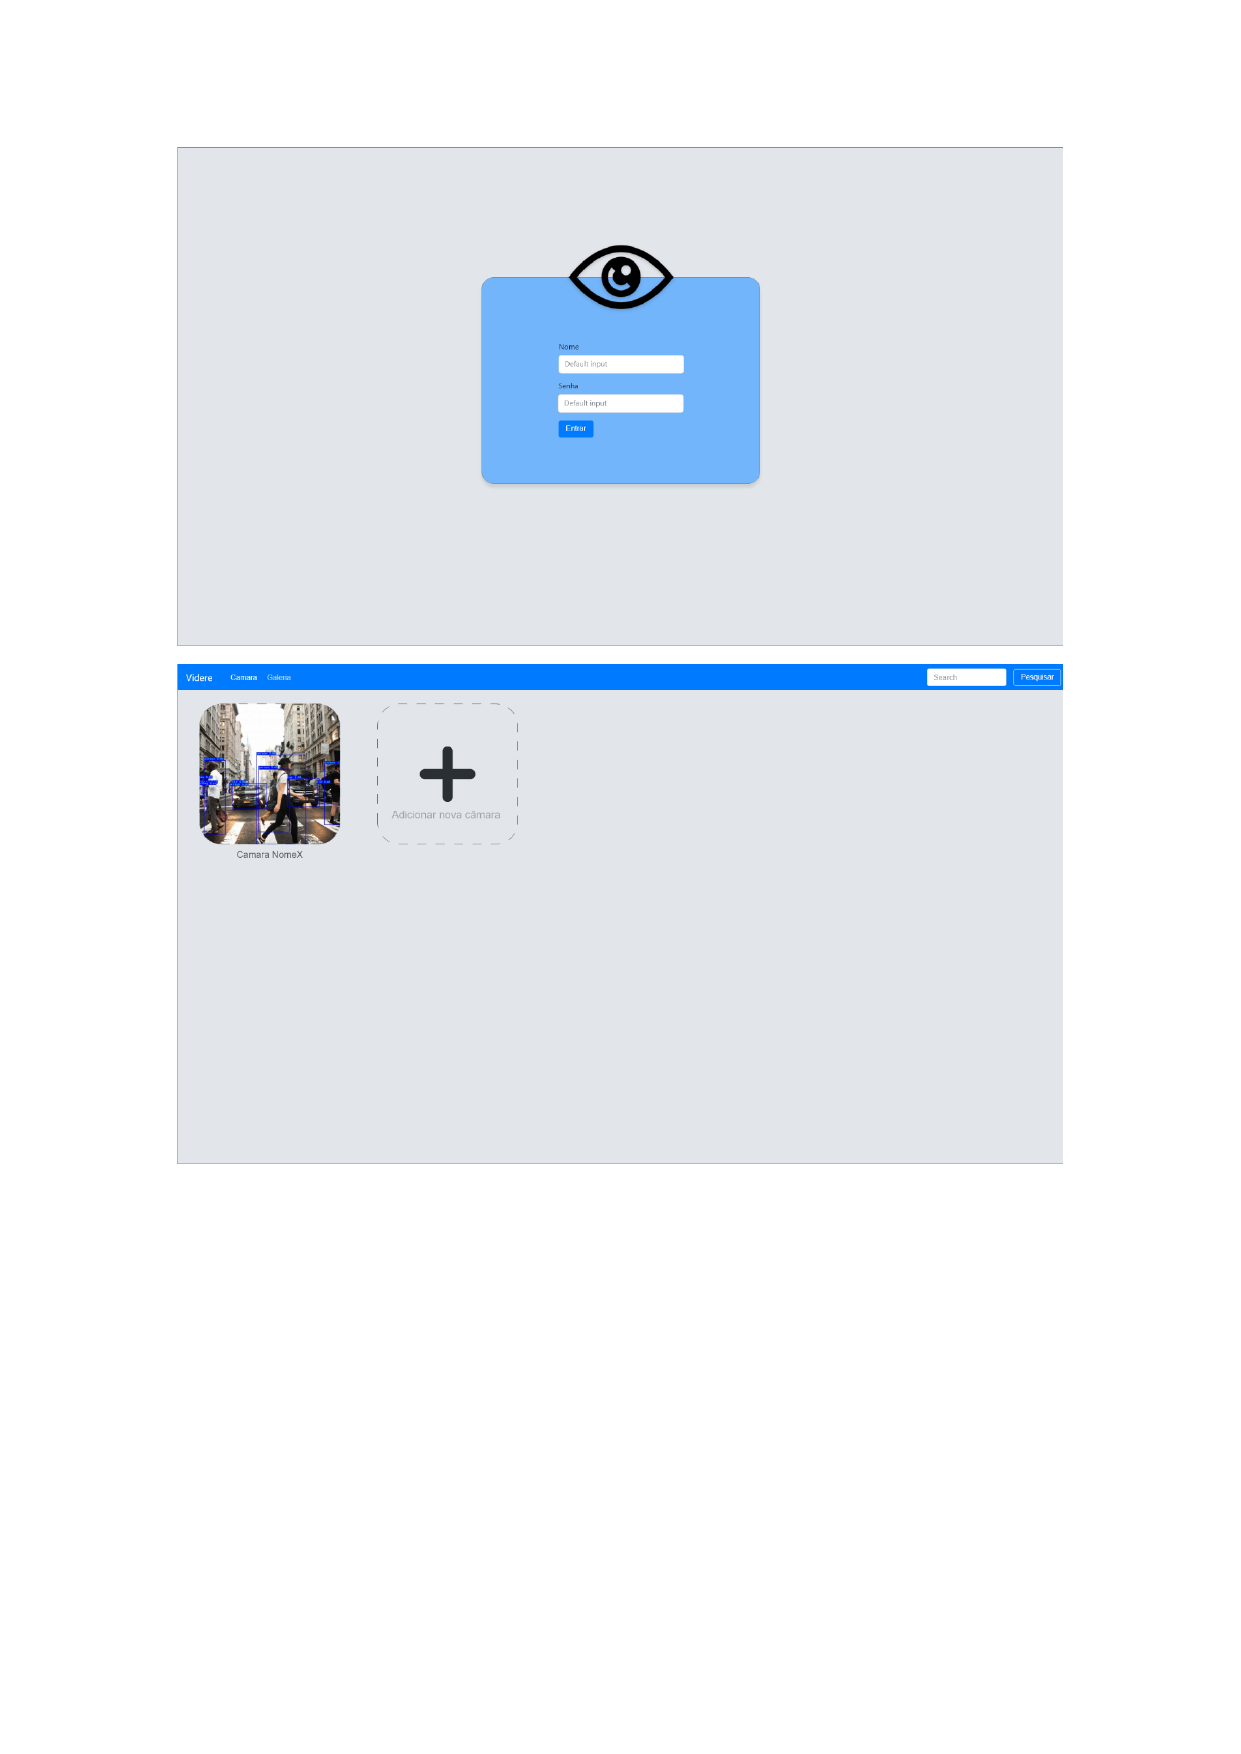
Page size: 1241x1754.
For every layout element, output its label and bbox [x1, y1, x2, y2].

picture [177, 147, 1063, 646]
picture [177, 664, 1063, 1164]
